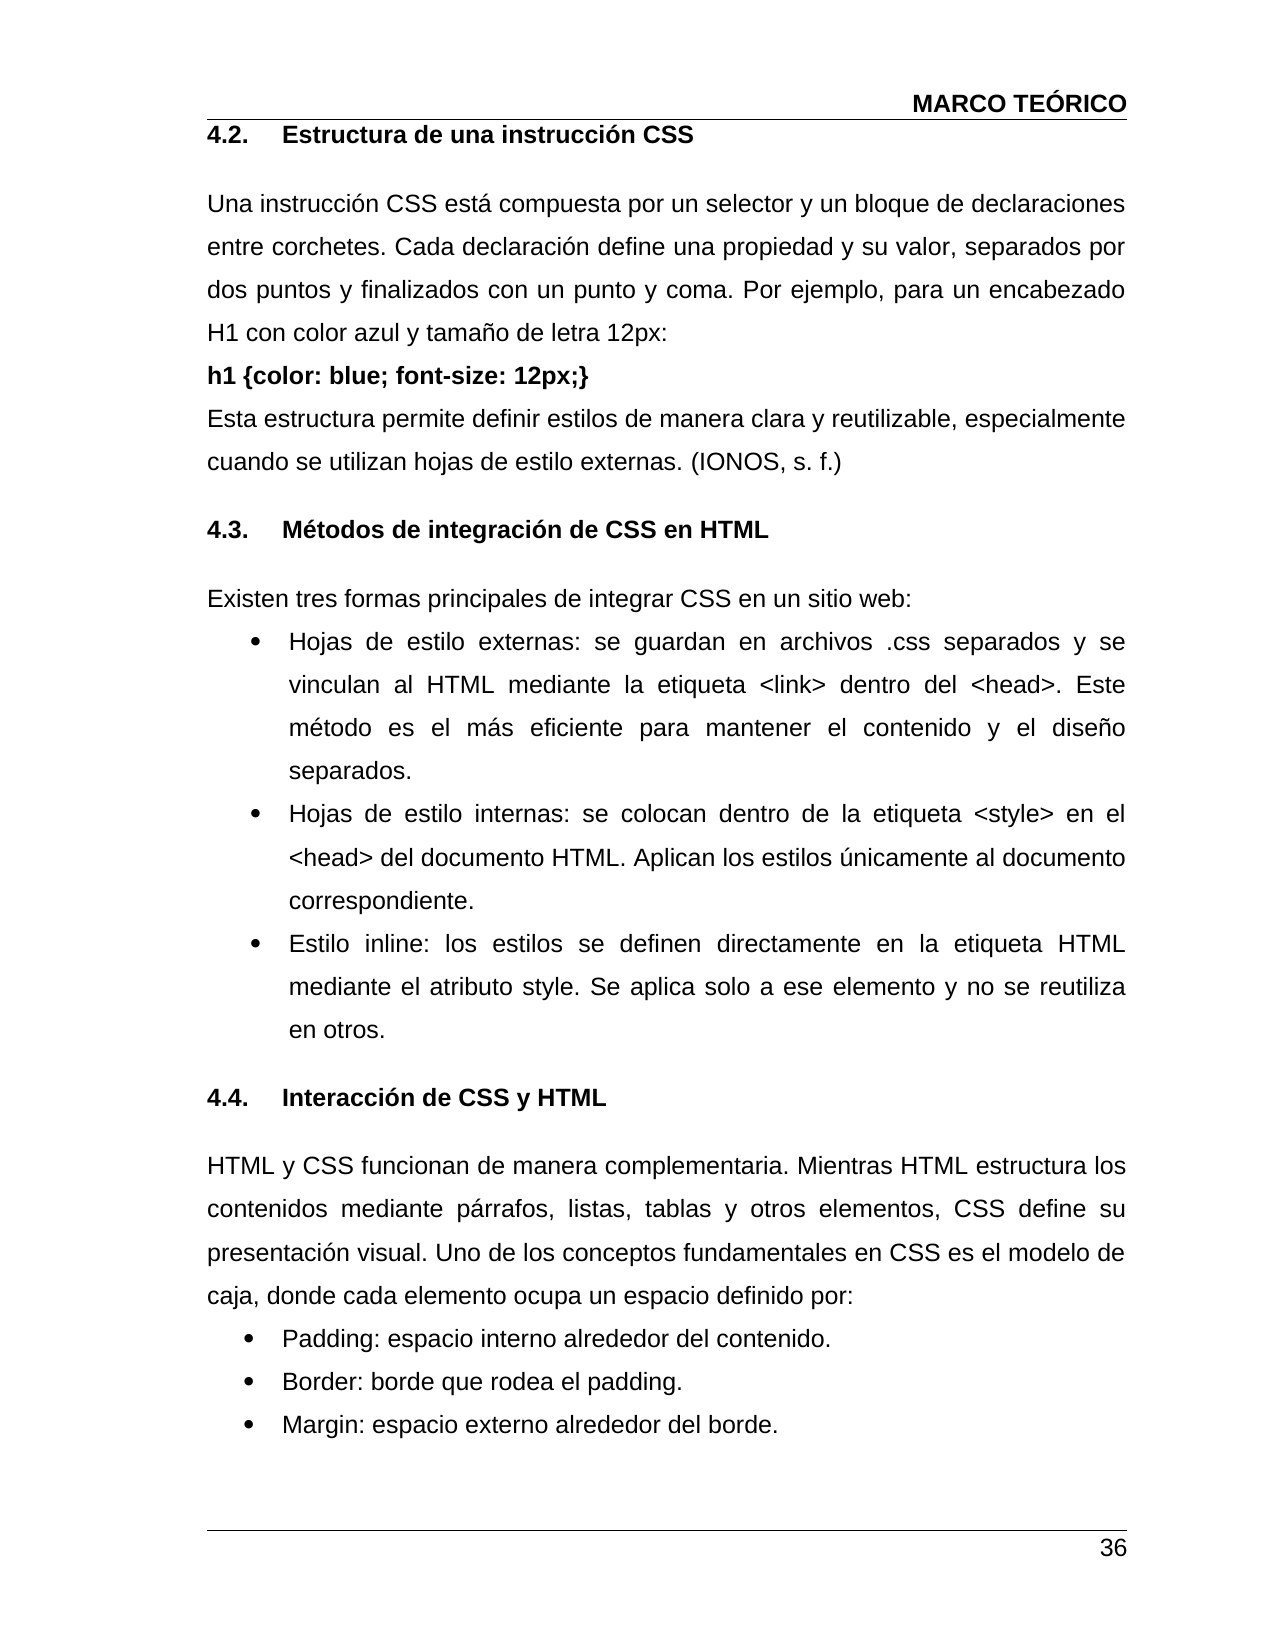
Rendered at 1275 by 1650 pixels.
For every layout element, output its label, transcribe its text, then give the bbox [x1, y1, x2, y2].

text HTML y CSS funcionan de manera complementaria. Mientras HTML estructura los contenidos mediante párrafos, listas, tablas y otros elementos, CSS define su presentación visual. Uno de los conceptos fundamentales en CSS es el modelo de caja, donde cada elemento ocupa un espacio definido por: [207, 1151, 1127, 1309]
list Margin: espacio externo alrededor del borde. [244, 1410, 1127, 1439]
list Hojas de estilo externas: se guardan en archivos .css separados y se vinculan al HTML mediante la etiqueta <link> dentro del <head>. Este método es el más eficiente para mantener el contenido y el diseño separados. [251, 627, 1127, 785]
list Padding: espacio interno alrededor del contenido. [244, 1324, 1127, 1353]
text h1 {color: blue; font-size: 12px;} [207, 361, 1127, 390]
list Hojas de estilo internas: se colocan dentro de la etiqueta <style> en el <head> del documento HTML. Aplican los estilos únicamente al documento correspondiente. [251, 799, 1127, 914]
text Esta estructura permite definir estilos de manera clara y reutilizable, especialmente cuando se utilizan hojas de estilo externas. (IONOS, s. f.) [207, 404, 1127, 476]
list Border: borde que rodea el padding. [244, 1367, 1127, 1396]
subtitle Métodos de integración de CSS en HTML [207, 515, 1127, 544]
text Existen tres formas principales de integrar CSS en un sitio web: [207, 583, 1127, 612]
subtitle Estructura de una instrucción CSS [207, 120, 1127, 149]
list Estilo inline: los estilos se definen directamente en la etiqueta HTML mediante el atributo style. Se aplica solo a ese elemento y no se reutiliza en otros. [251, 929, 1127, 1044]
subtitle Interacción de CSS y HTML [207, 1083, 1127, 1112]
text Una instrucción CSS está compuesta por un selector y un bloque de declaraciones entre corchetes. Cada declaración define una propiedad y su valor, separados por dos puntos y finalizados con un punto y coma. Por ejemplo, para un encabezado H1 con color azul y tamaño de letra 12px: [207, 188, 1127, 347]
